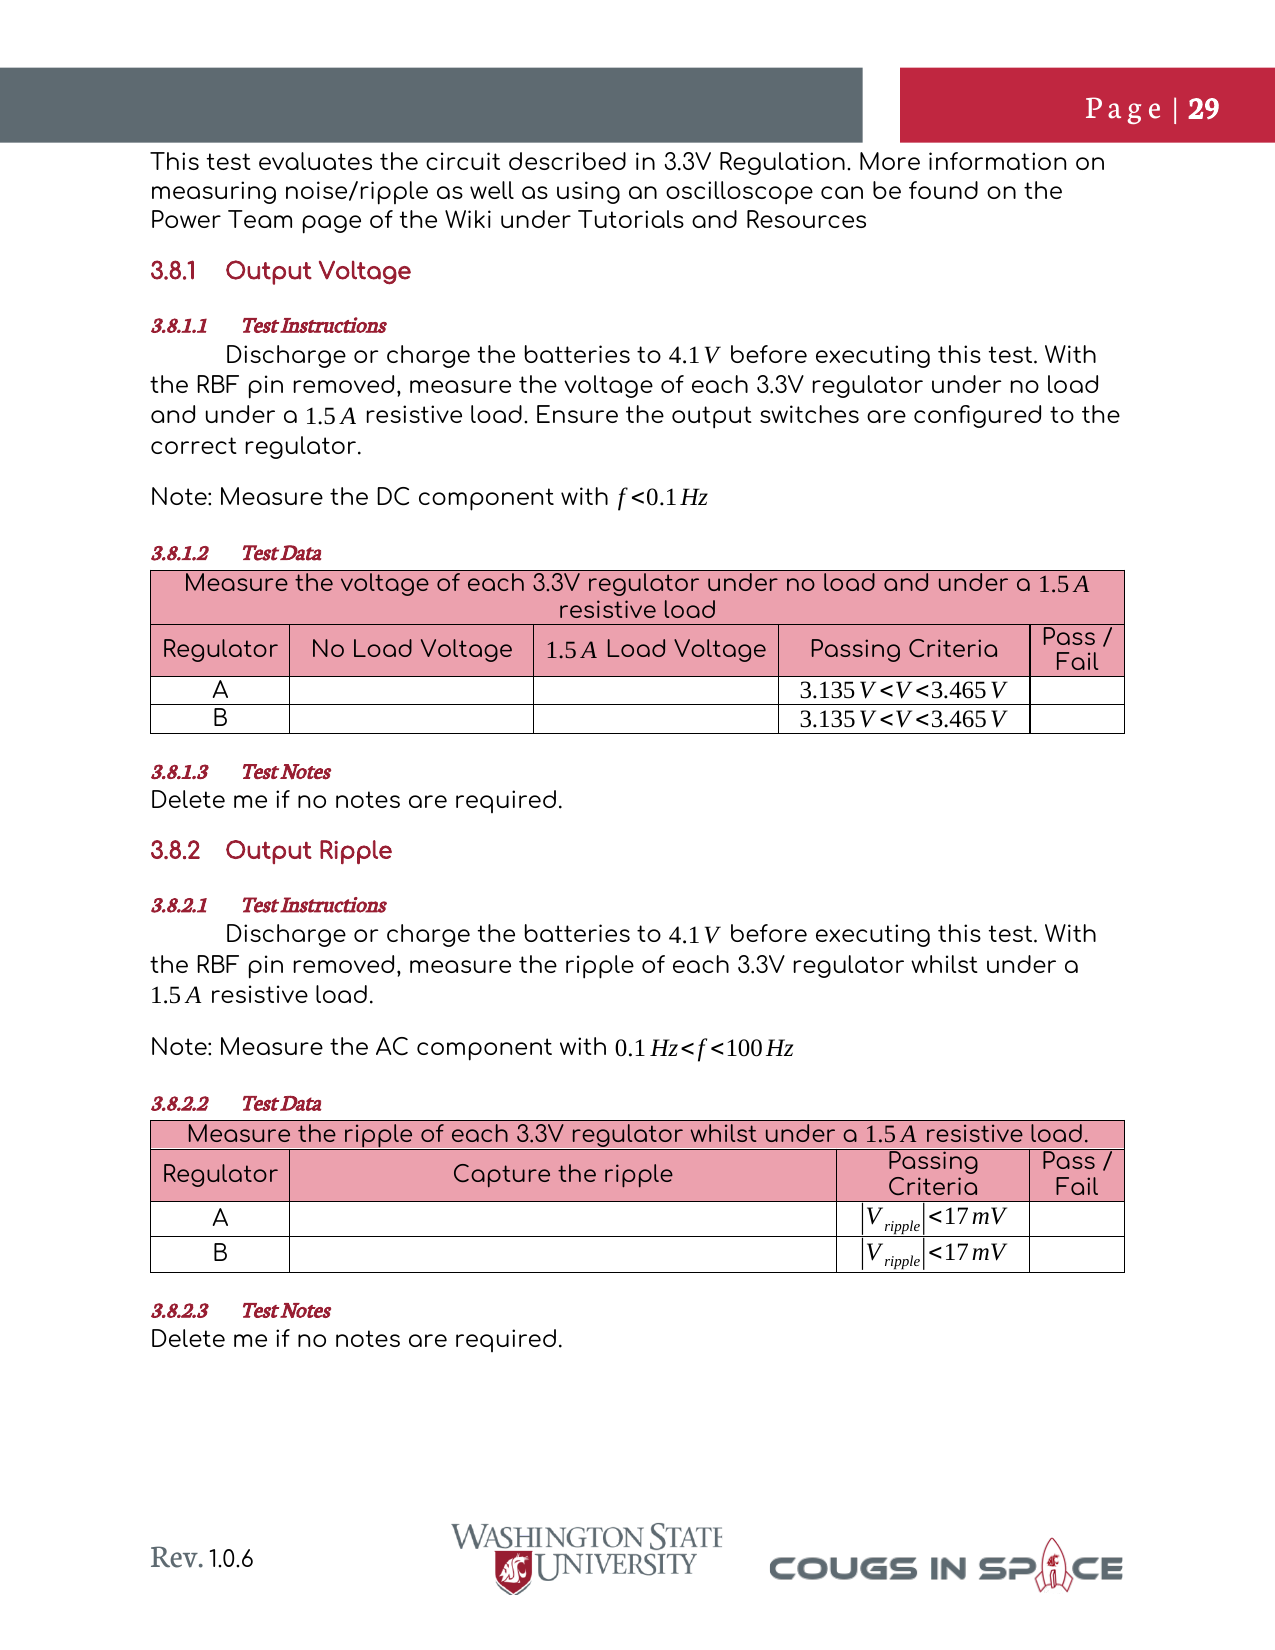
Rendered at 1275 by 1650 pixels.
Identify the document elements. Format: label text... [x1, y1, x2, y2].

table_cell Regulator [151, 625, 289, 676]
subtitle Test Data [150, 536, 1125, 565]
subtitle Test Instructions [150, 309, 1125, 338]
table_header Measure the voltage of each 3.3V regulator under no load and under a resistive load [151, 571, 1124, 624]
table_cell [290, 677, 533, 704]
table_cell [779, 705, 1029, 733]
table_cell [534, 705, 778, 733]
picture [450, 1522, 723, 1595]
table_cell Load Voltage [534, 625, 778, 676]
text Discharge or charge the batteries to before executing this test. With the RBF pin removed, measure the voltage of each 3.3V regulator under no load and under a resistive load. Ensure the output switches are configured to the correct regulator. [150, 342, 1125, 459]
subtitle Test Notes [150, 755, 1125, 784]
picture [769, 1537, 1123, 1594]
subtitle Test Instructions [150, 888, 1125, 917]
table_cell Passing Criteria [779, 625, 1029, 676]
table_cell Pass / Fail [1031, 625, 1124, 676]
subtitle Output Ripple [150, 838, 1125, 864]
table_cell [1030, 1237, 1124, 1272]
text Delete me if no notes are required. [150, 788, 1125, 814]
text Discharge or charge the batteries to before executing this test. With the RBF pin removed, measure the ripple of each 3.3V regulator whilst under a resistive load. [150, 922, 1125, 1010]
table_cell [290, 1237, 836, 1272]
table_cell [290, 705, 533, 733]
table_cell [534, 677, 778, 704]
table_cell B [151, 1237, 289, 1272]
subtitle Test Data [150, 1087, 1125, 1116]
table_header Measure the ripple of each 3.3V regulator whilst under a resistive load. [151, 1121, 1124, 1148]
table_cell No Load Voltage [290, 625, 533, 676]
table_cell [290, 1202, 836, 1236]
subtitle Test Notes [150, 1294, 1125, 1323]
table_cell [779, 677, 1029, 704]
table_cell [1031, 705, 1124, 733]
table_cell [1031, 677, 1124, 704]
table_cell Regulator [151, 1150, 289, 1201]
table_cell A [151, 1202, 289, 1236]
table_cell Passing Criteria [837, 1150, 1029, 1201]
table_cell Capture the ripple [290, 1150, 836, 1201]
table_cell [837, 1202, 1029, 1236]
text Note: Measure the DC component with [150, 484, 1125, 512]
table_cell [837, 1237, 1029, 1272]
subtitle Output Voltage [150, 259, 1125, 284]
text Note: Measure the AC component with [150, 1034, 1125, 1062]
table_cell Pass / Fail [1030, 1150, 1124, 1201]
table_cell [1030, 1202, 1124, 1236]
text Delete me if no notes are required. [150, 1327, 1125, 1352]
text This test evaluates the circuit described in 3.3V Regulation. More information on measuring noise/ripple as well as using an oscilloscope can be found on the Power Team page of the Wiki under Tutorials and Resources [150, 150, 1125, 234]
table_cell A [151, 677, 289, 704]
table_cell B [151, 705, 289, 733]
